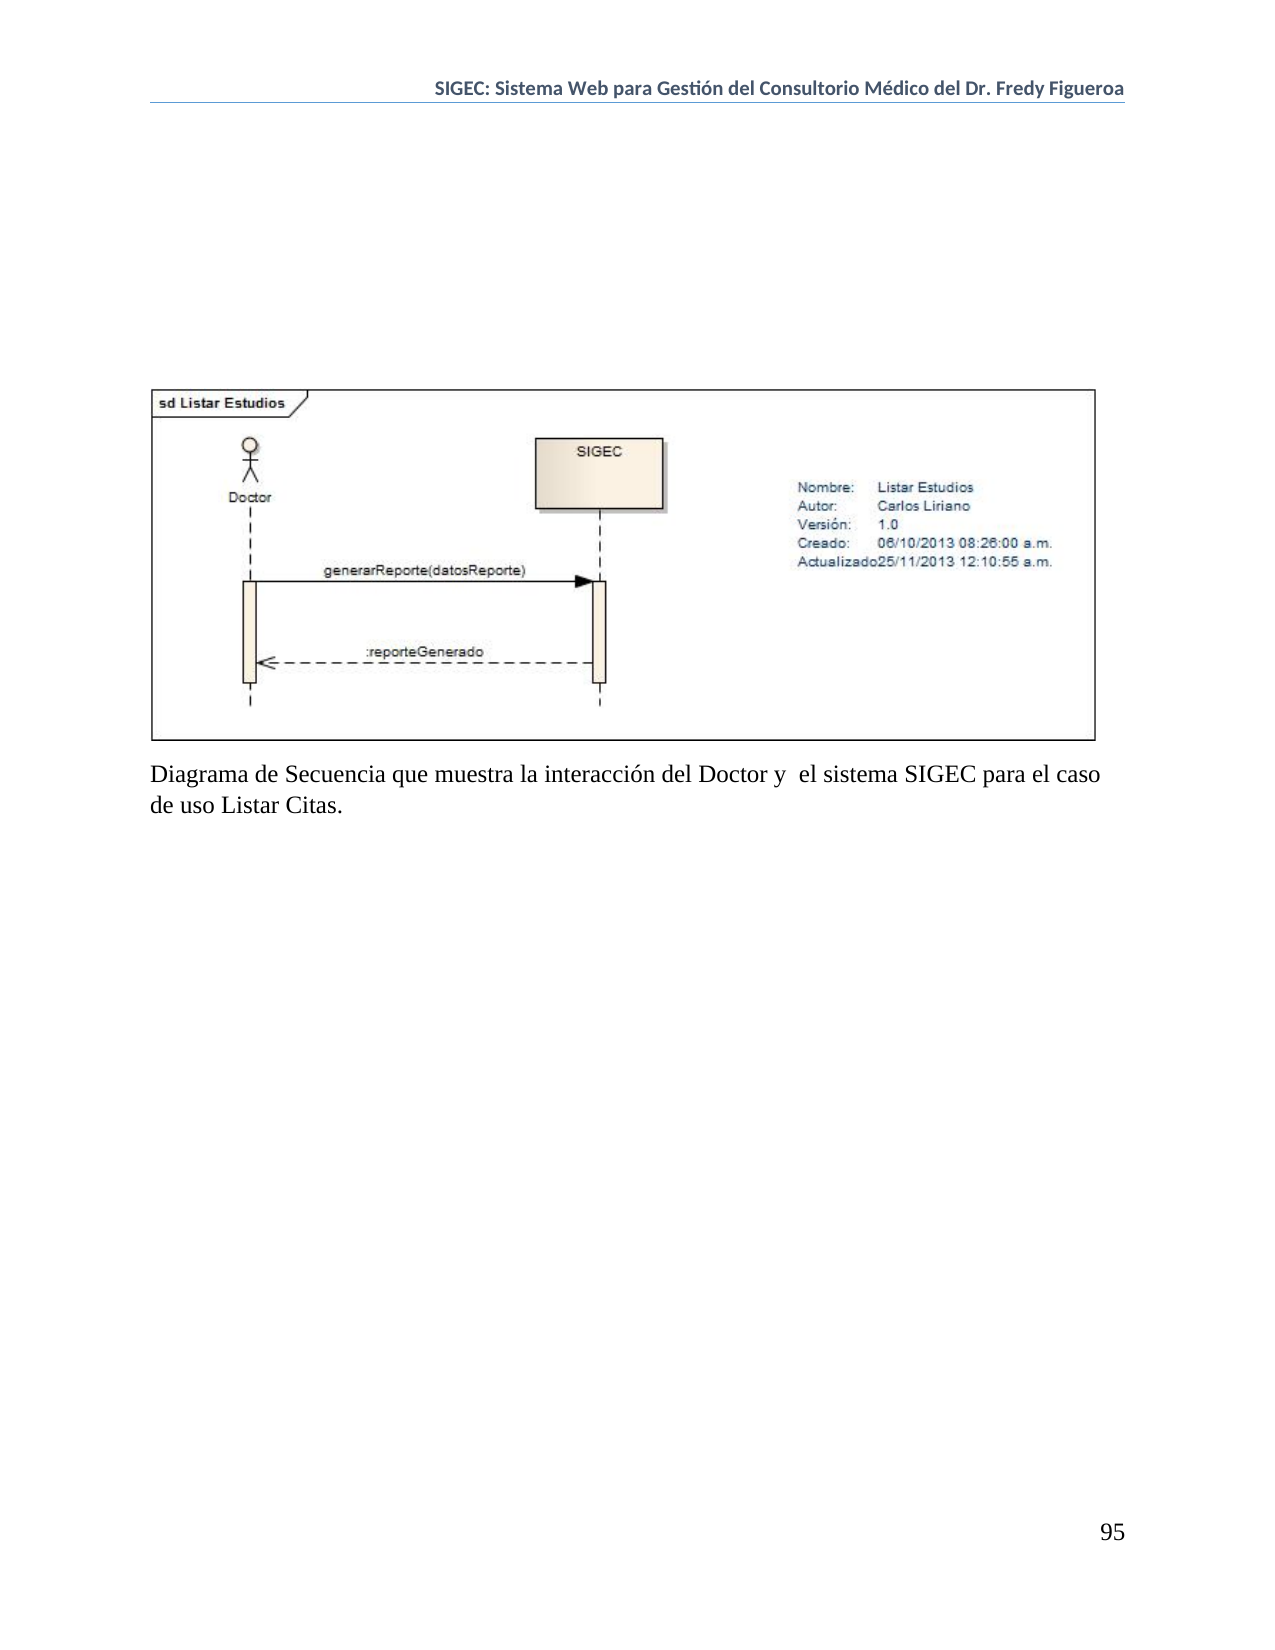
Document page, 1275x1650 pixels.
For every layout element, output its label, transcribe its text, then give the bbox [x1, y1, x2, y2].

text Diagrama de Secuencia que muestra la interacción del Doctor y el sistema SIGEC para el caso de uso Listar Citas. [150, 759, 1125, 819]
picture [150, 388, 1096, 741]
